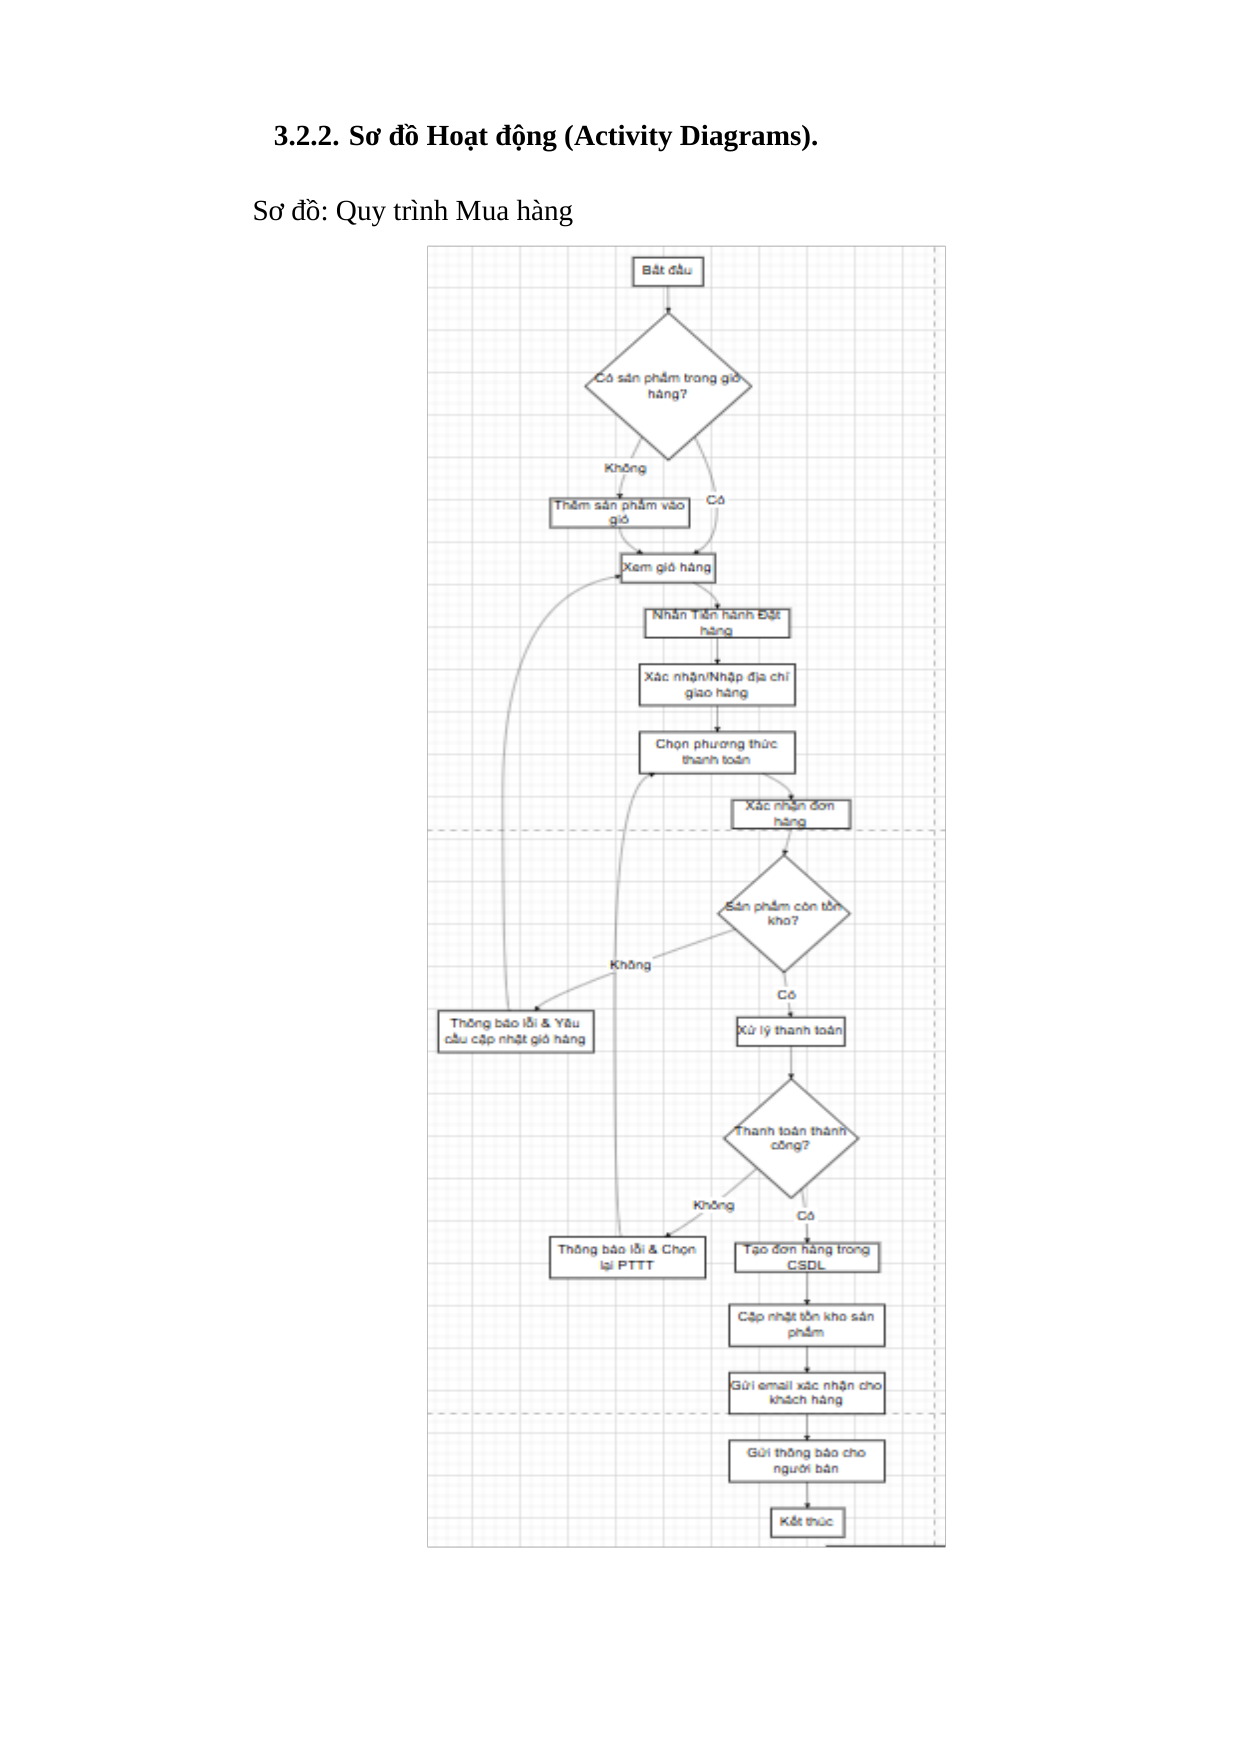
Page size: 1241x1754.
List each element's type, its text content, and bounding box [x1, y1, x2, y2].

text Sơ đồ: Quy trình Mua hàng [177, 193, 1122, 227]
picture [424, 243, 950, 1551]
subtitle Sơ đồ Hoạt động (Activity Diagrams). [274, 118, 1122, 152]
